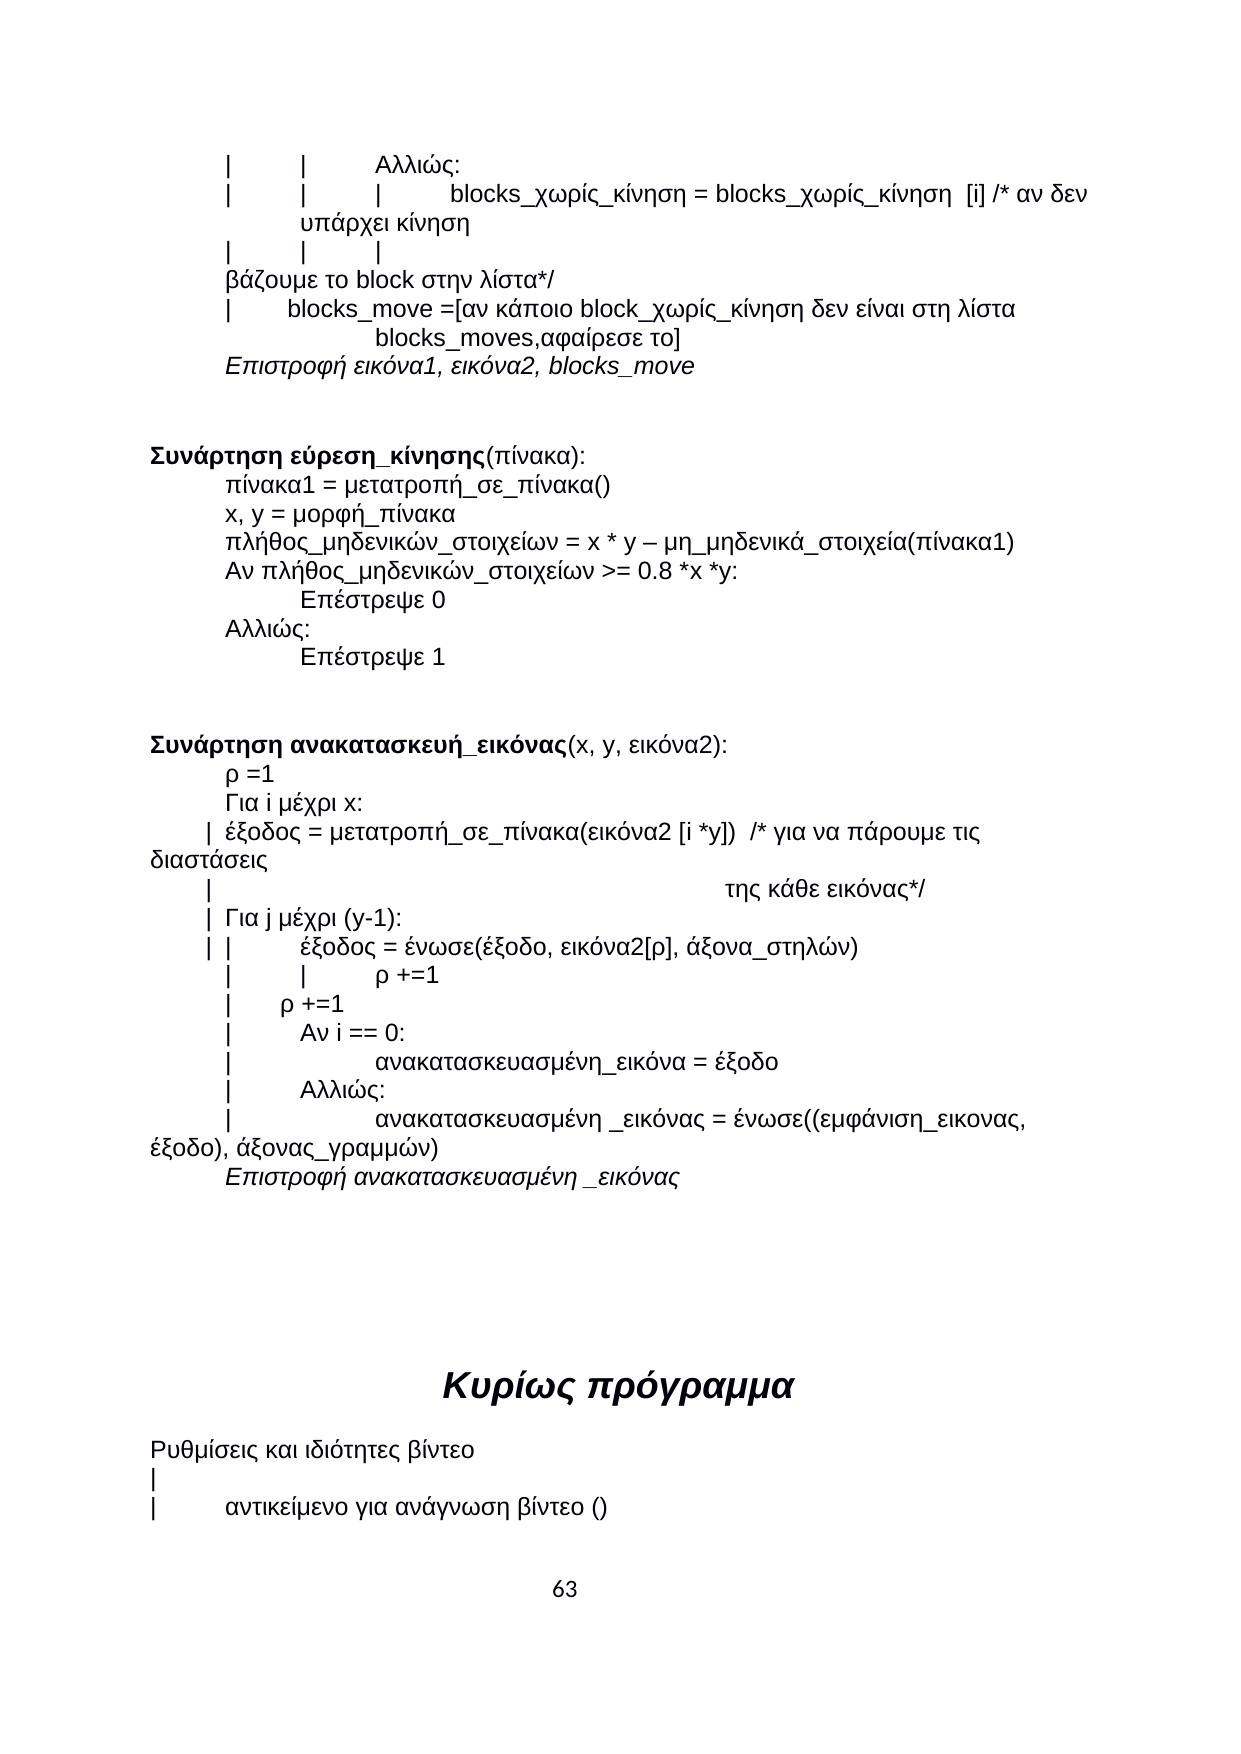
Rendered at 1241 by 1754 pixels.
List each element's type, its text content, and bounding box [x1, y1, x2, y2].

text Επιστροφή ανακατασκευασμένη _εικόνας [150, 1162, 1090, 1190]
text | | έξοδος = ένωσε(έξοδο, εικόνα2[ρ], άξονα_στηλών) [150, 932, 1090, 960]
text | | | blocks_χωρίς_κίνηση = blocks_χωρίς_κίνηση [i] /* αν δεν υπάρχει κίνηση [225, 179, 1090, 236]
text | blocks_move =[αν κάποιο block_χωρίς_κίνηση δεν είναι στη λίστα blocks_moves,αφαίρεσε το] [225, 294, 1090, 351]
text | [150, 1463, 1090, 1492]
text x, y = μορφή_πίνακα [150, 498, 1090, 527]
text | Αλλιώς: [150, 1075, 1090, 1104]
text | ανακατασκευασμένη_εικόνα = έξοδο [150, 1047, 1090, 1075]
text Επιστροφή εικόνα1, εικόνα2, blocks_move [150, 351, 1090, 380]
text | | ρ +=1 [150, 960, 1090, 989]
text | | Αλλιώς: [150, 150, 1090, 179]
text ρ =1 [150, 759, 1090, 788]
text | της κάθε εικόνας*/ [150, 874, 1090, 903]
text | | | βάζουμε το block στην λίστα*/ [150, 236, 1090, 294]
text | ρ +=1 [150, 989, 1090, 1018]
text Αν πλήθος_μηδενικών_στοιχείων >= 0.8 *x *y: [150, 556, 1090, 585]
text | αντικείμενο για ανάγνωση βίντεο () [150, 1492, 1090, 1521]
text Για i μέχρι x: [150, 788, 1090, 817]
text Κυρίως πρόγραμμα [150, 1363, 1090, 1406]
text Συνάρτηση ανακατασκευή_εικόνας(x, y, εικόνα2): [150, 730, 1090, 759]
text | Αν i == 0: [150, 1018, 1090, 1047]
text Αλλιώς: [150, 613, 1090, 642]
text πλήθος_μηδενικών_στοιχείων = x * y – μη_μηδενικά_στοιχεία(πίνακα1) [150, 527, 1090, 556]
text | ανακατασκευασμένη _εικόνας = ένωσε((εμφάνιση_εικονας, έξοδο), άξονας_γραμμών) [150, 1104, 1090, 1162]
text Επέστρεψε 1 [150, 642, 1090, 671]
text Συνάρτηση εύρεση_κίνησης(πίνακα): [150, 441, 1090, 470]
text | Για j μέχρι (y-1): [150, 903, 1090, 932]
text Επέστρεψε 0 [150, 585, 1090, 613]
text | έξοδος = μετατροπή_σε_πίνακα(εικόνα2 [i *y]) /* για να πάρουμε τις διαστάσεις [150, 817, 1090, 874]
text Ρυθμίσεις και ιδιότητες βίντεο [150, 1435, 1090, 1463]
text πίνακα1 = μετατροπή_σε_πίνακα() [150, 470, 1090, 498]
